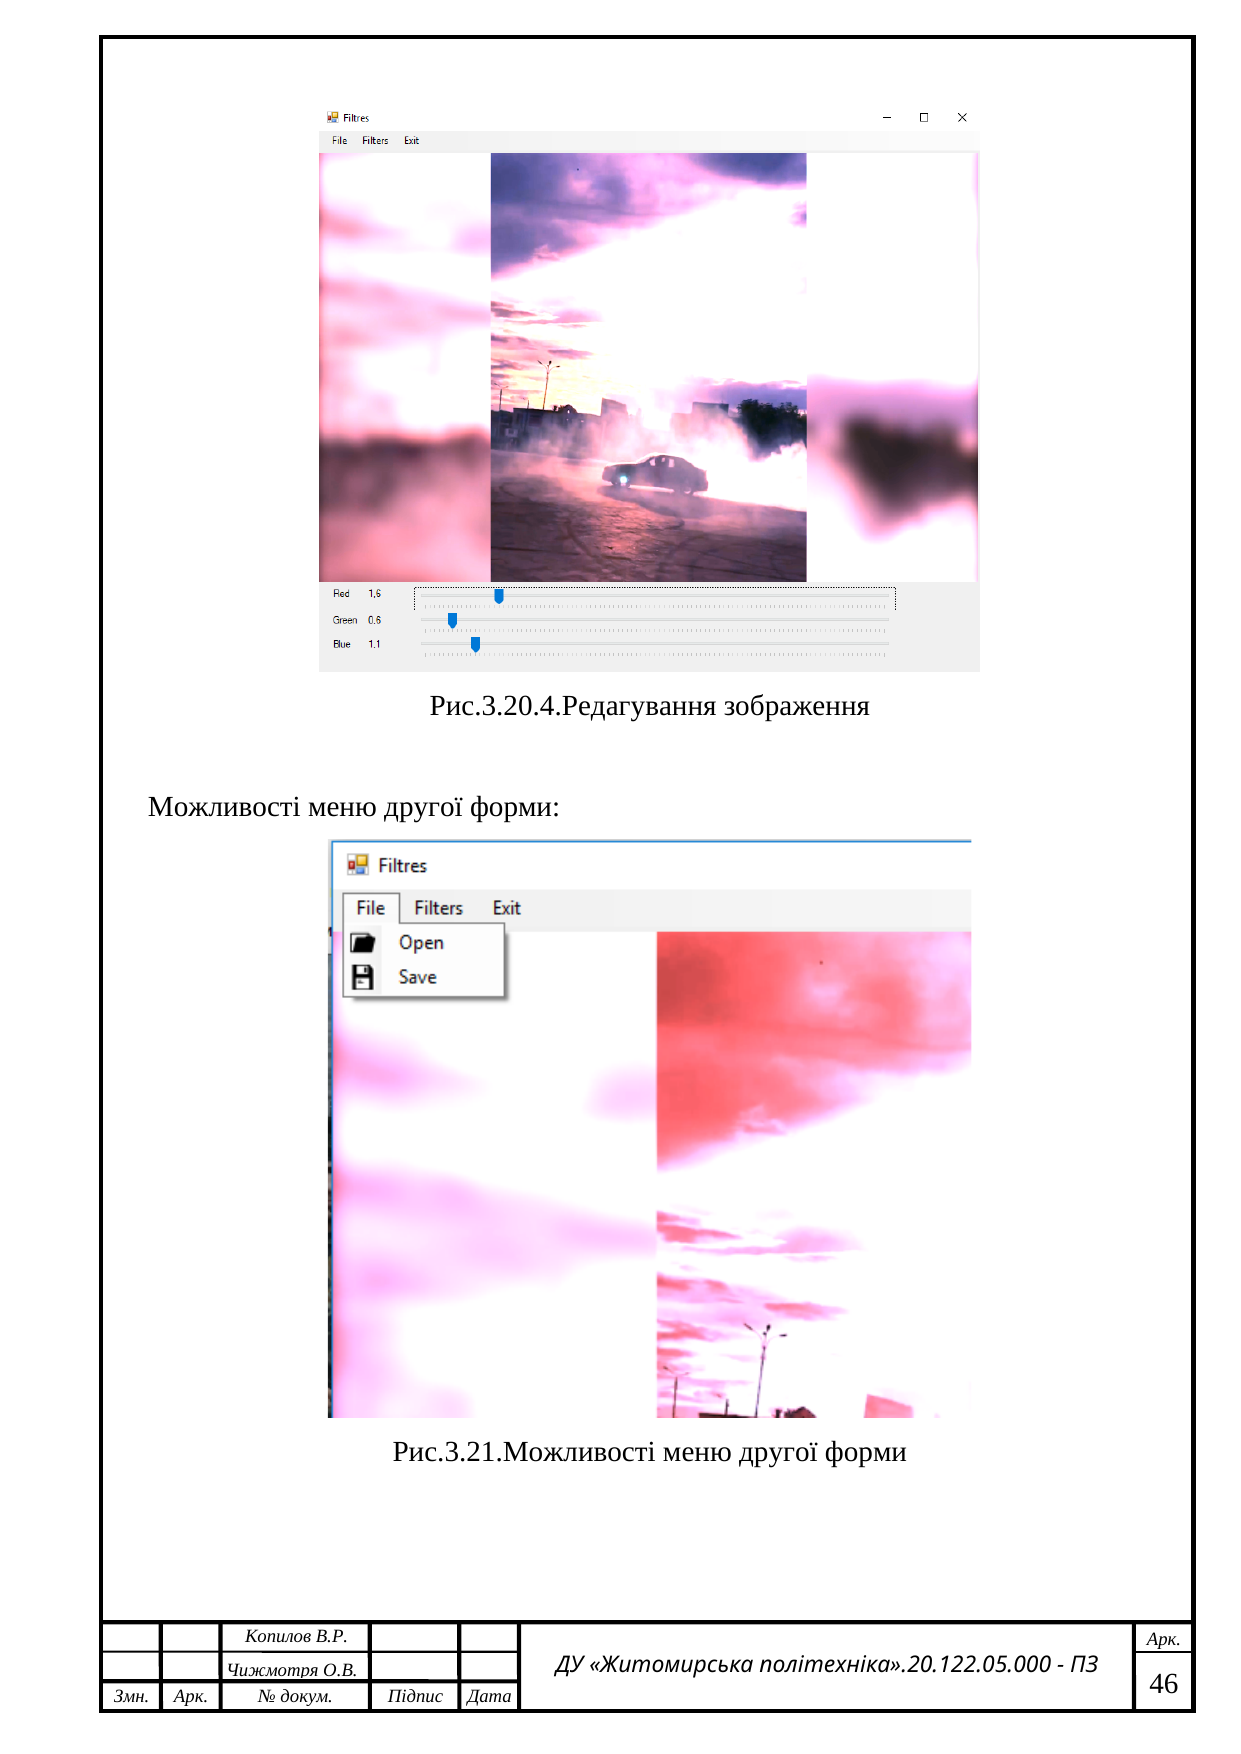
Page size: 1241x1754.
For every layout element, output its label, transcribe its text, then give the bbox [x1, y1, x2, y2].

text Можливості меню другої форми: [148, 789, 1152, 822]
text Рис.3.20.4.Редагування зображення [148, 688, 1152, 722]
picture [327, 839, 972, 1418]
text Рис.3.21.Можливості меню другої форми [148, 1434, 1152, 1467]
picture [319, 107, 980, 672]
